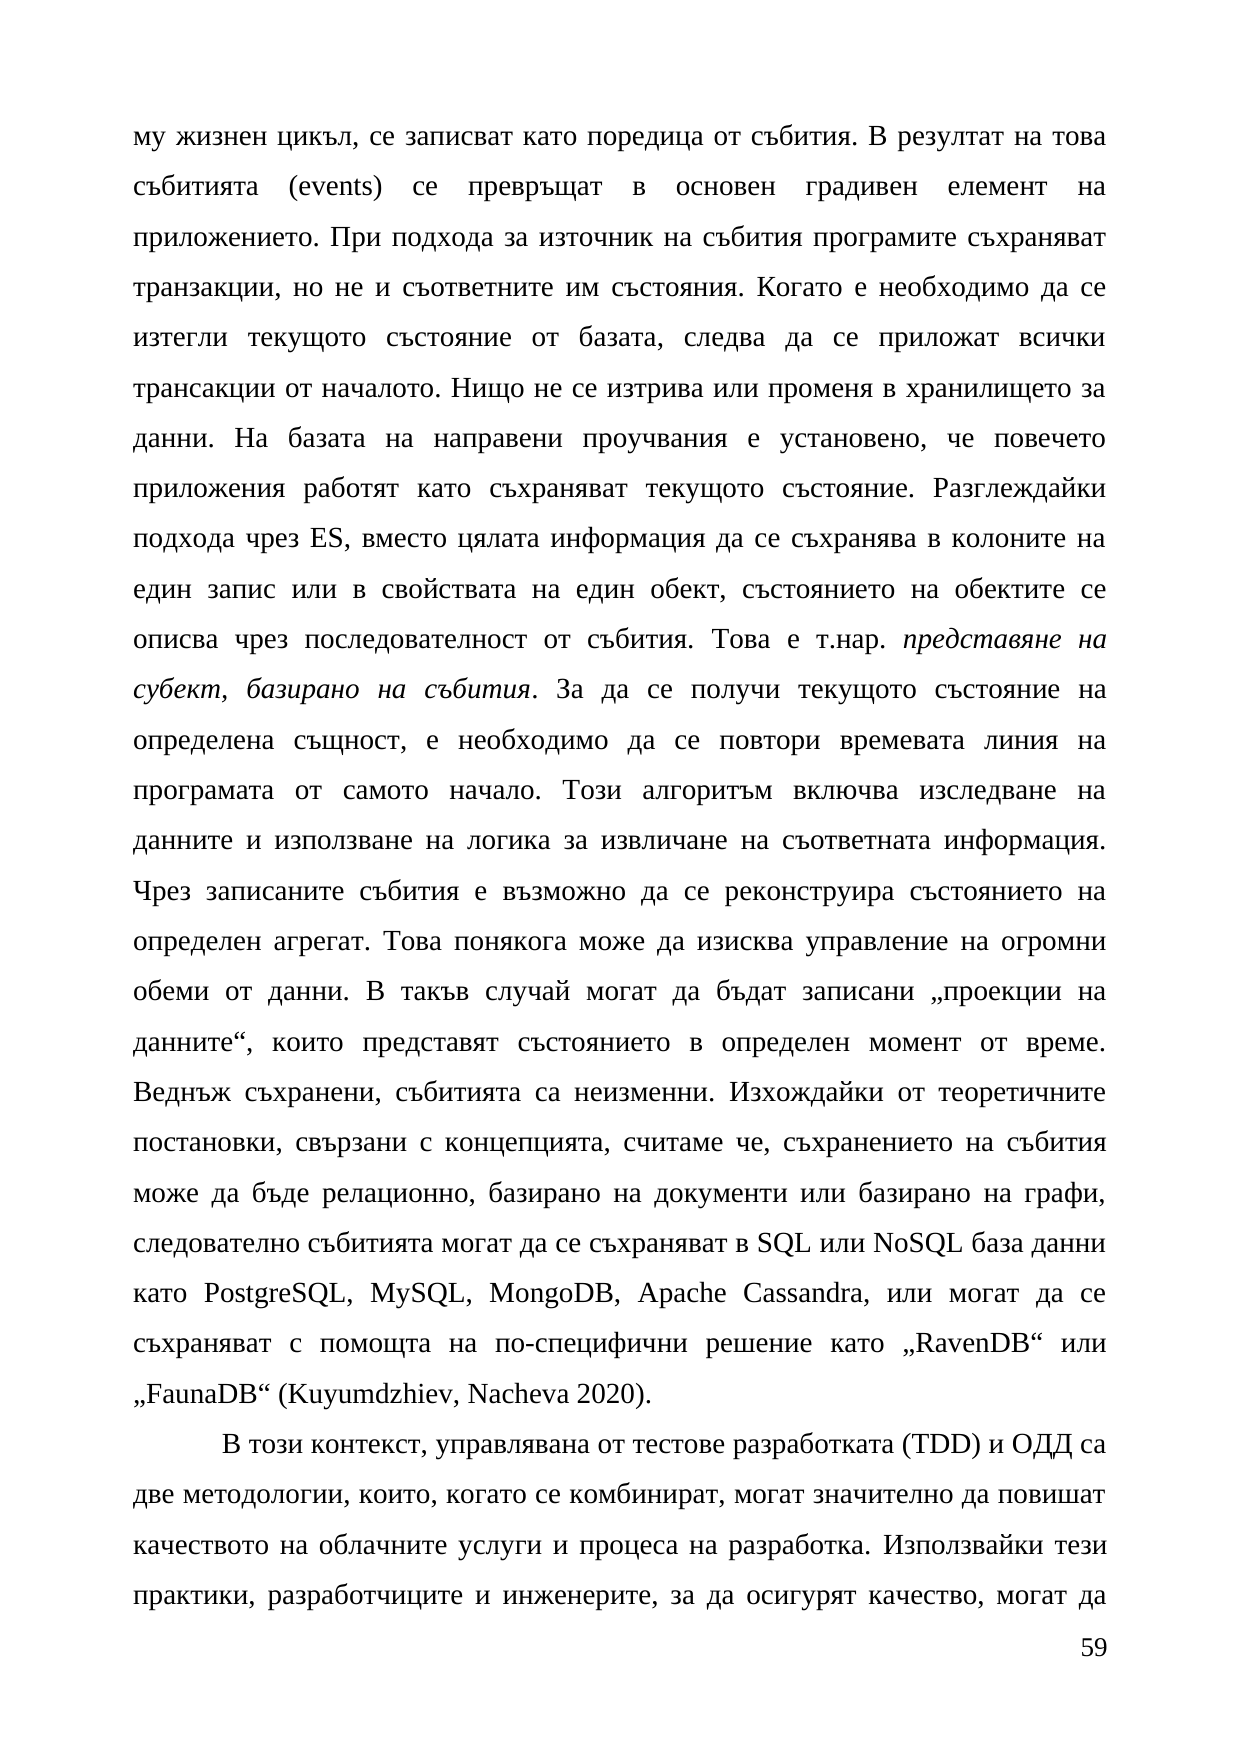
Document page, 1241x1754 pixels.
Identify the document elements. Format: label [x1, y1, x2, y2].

text [133, 1426, 1107, 1611]
text [133, 118, 1107, 1409]
